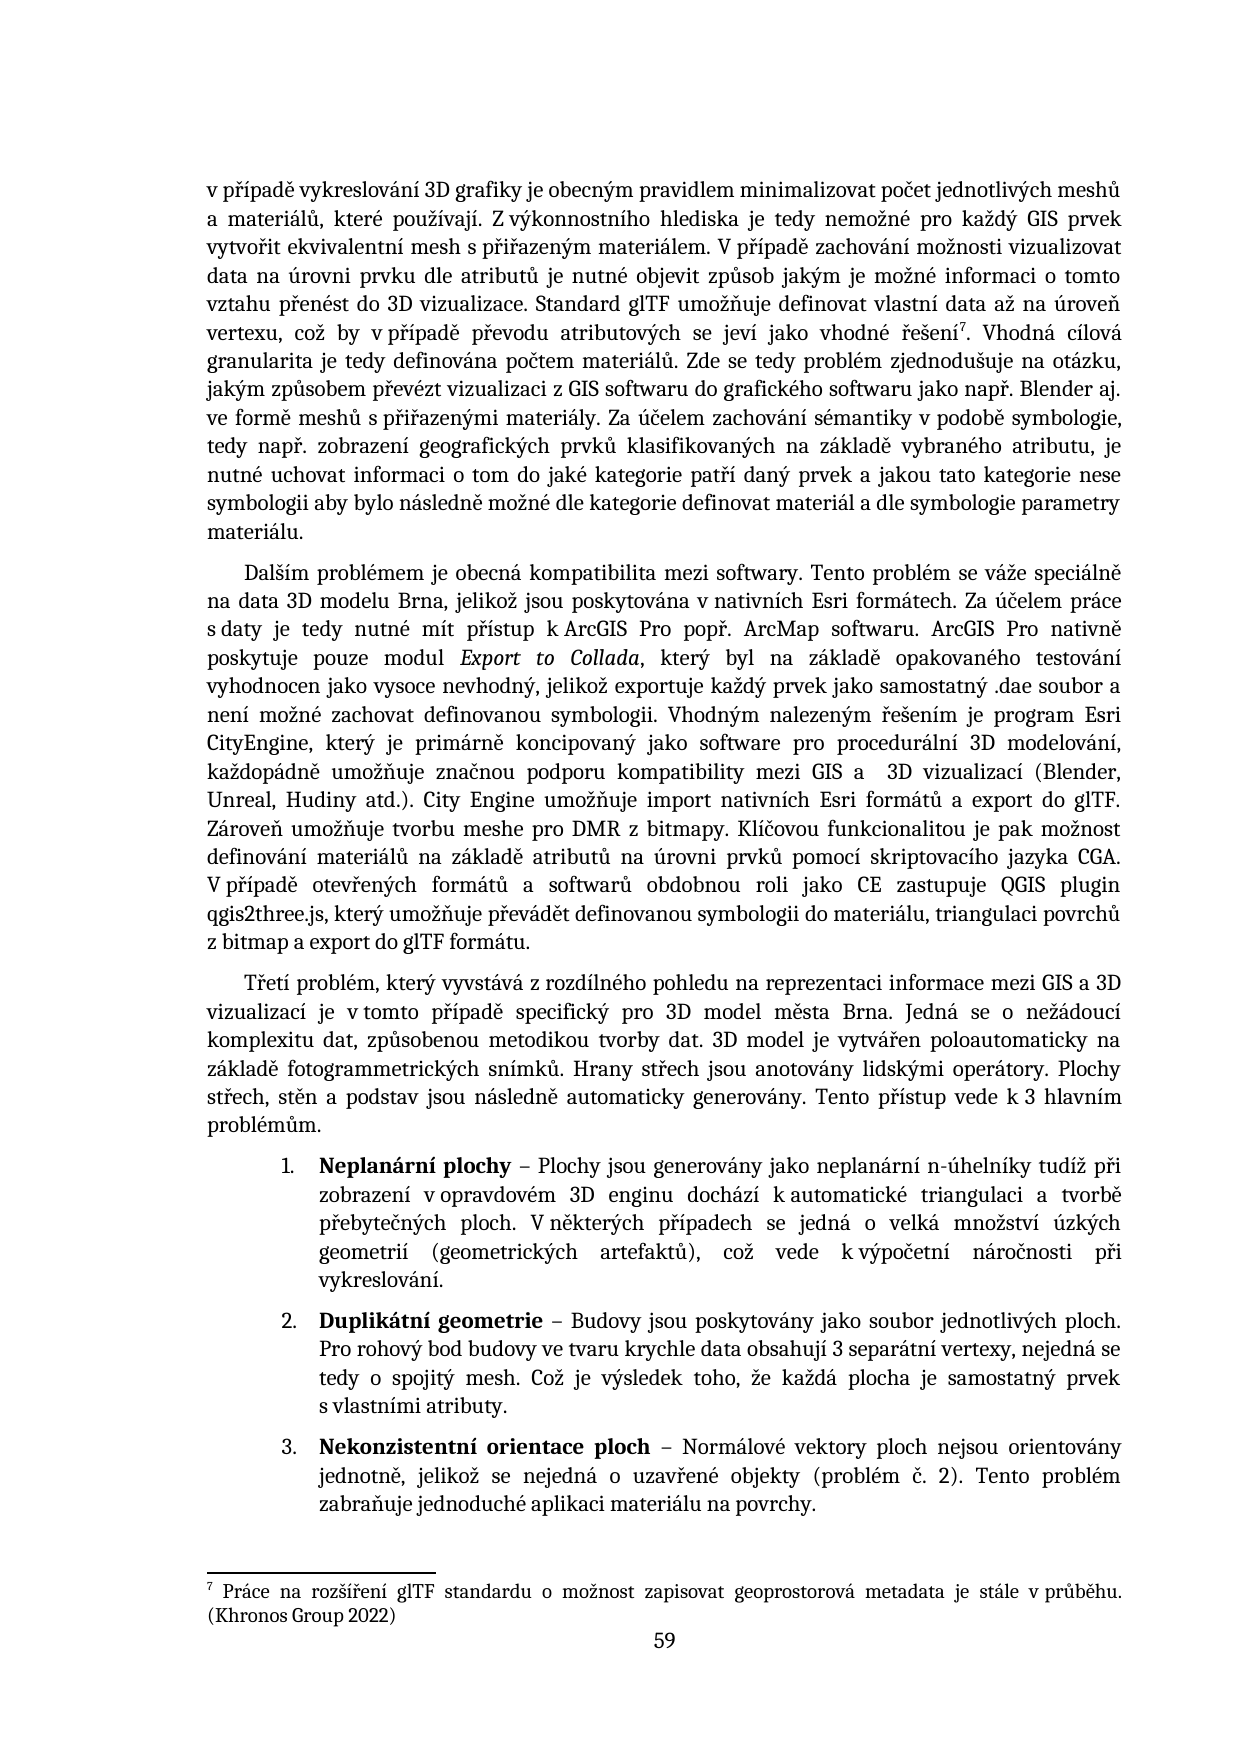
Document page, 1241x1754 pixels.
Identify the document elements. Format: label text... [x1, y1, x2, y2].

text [207, 177, 1122, 545]
text Dalším problémem je obecná kompatibilita mezi softwary. Tento problém se váže speciálně na data 3D modelu Brna, jelikož jsou poskytována v nativních Esri formátech. Za účelem práce s daty je tedy nutné mít přístup k ArcGIS Pro popř. ArcMap softwaru. ArcGIS Pro nativně poskytuje pouze modul Export to Collada, který byl na základě opakovaného testování vyhodnocen jako vysoce nevhodný, jelikož exportuje každý prvek jako samostatný .dae soubor a není možné zachovat definovanou symbologii. Vhodným nalezeným řešením je program Esri CityEngine, který je primárně koncipovaný jako software pro procedurální 3D modelování, každopádně umožňuje značnou podporu kompatibility mezi GIS a 3D vizualizací (Blender, Unreal, Hudiny atd.). City Engine umožňuje import nativních Esri formátů a export do glTF. Zároveň umožňuje tvorbu meshe pro DMR z bitmapy. Klíčovou funkcionalitou je pak možnost definování materiálů na základě atributů na úrovni prvků pomocí skriptovacího jazyka CGA. V případě otevřených formátů a softwarů obdobnou roli jako CE zastupuje QGIS plugin qgis2three.js, který umožňuje převádět definovanou symbologii do materiálu, triangulaci povrchů z bitmap a export do glTF formátu. [207, 559, 1122, 955]
list Neplanární plochy – Plochy jsou generovány jako neplanární n-úhelníky tudíž při zobrazení v opravdovém 3D enginu dochází k automatické triangulaci a tvorbě přebytečných ploch. V některých případech se jedná o velká množství úzkých geometrií (geometrických artefaktů), což vede k výpočetní náročnosti při vykreslování. [281, 1153, 1122, 1293]
list Duplikátní geometrie – Budovy jsou poskytovány jako soubor jednotlivých ploch. Pro rohový bod budovy ve tvaru krychle data obsahují 3 separátní vertexy, nejedná se tedy o spojitý mesh. Což je výsledek toho, že každá plocha je samostatný prvek s vlastními atributy. [281, 1308, 1122, 1419]
text Třetí problém, který vyvstává z rozdílného pohledu na reprezentaci informace mezi GIS a 3D vizualizací je v tomto případě specifický pro 3D model města Brna. Jedná se o nežádoucí komplexitu dat, způsobenou metodikou tvorby dat. 3D model je vytvářen poloautomaticky na základě fotogrammetrických snímků. Hrany střech jsou anotovány lidskými operátory. Plochy střech, stěn a podstav jsou následně automaticky generovány. Tento přístup vede k 3 hlavním problémům. [207, 970, 1122, 1138]
list Nekonzistentní orientace ploch – Normálové vektory ploch nejsou orientovány jednotně, jelikož se nejedná o uzavřené objekty (problém č. 2). Tento problém zabraňuje jednoduché aplikaci materiálu na povrchy. [281, 1434, 1122, 1517]
